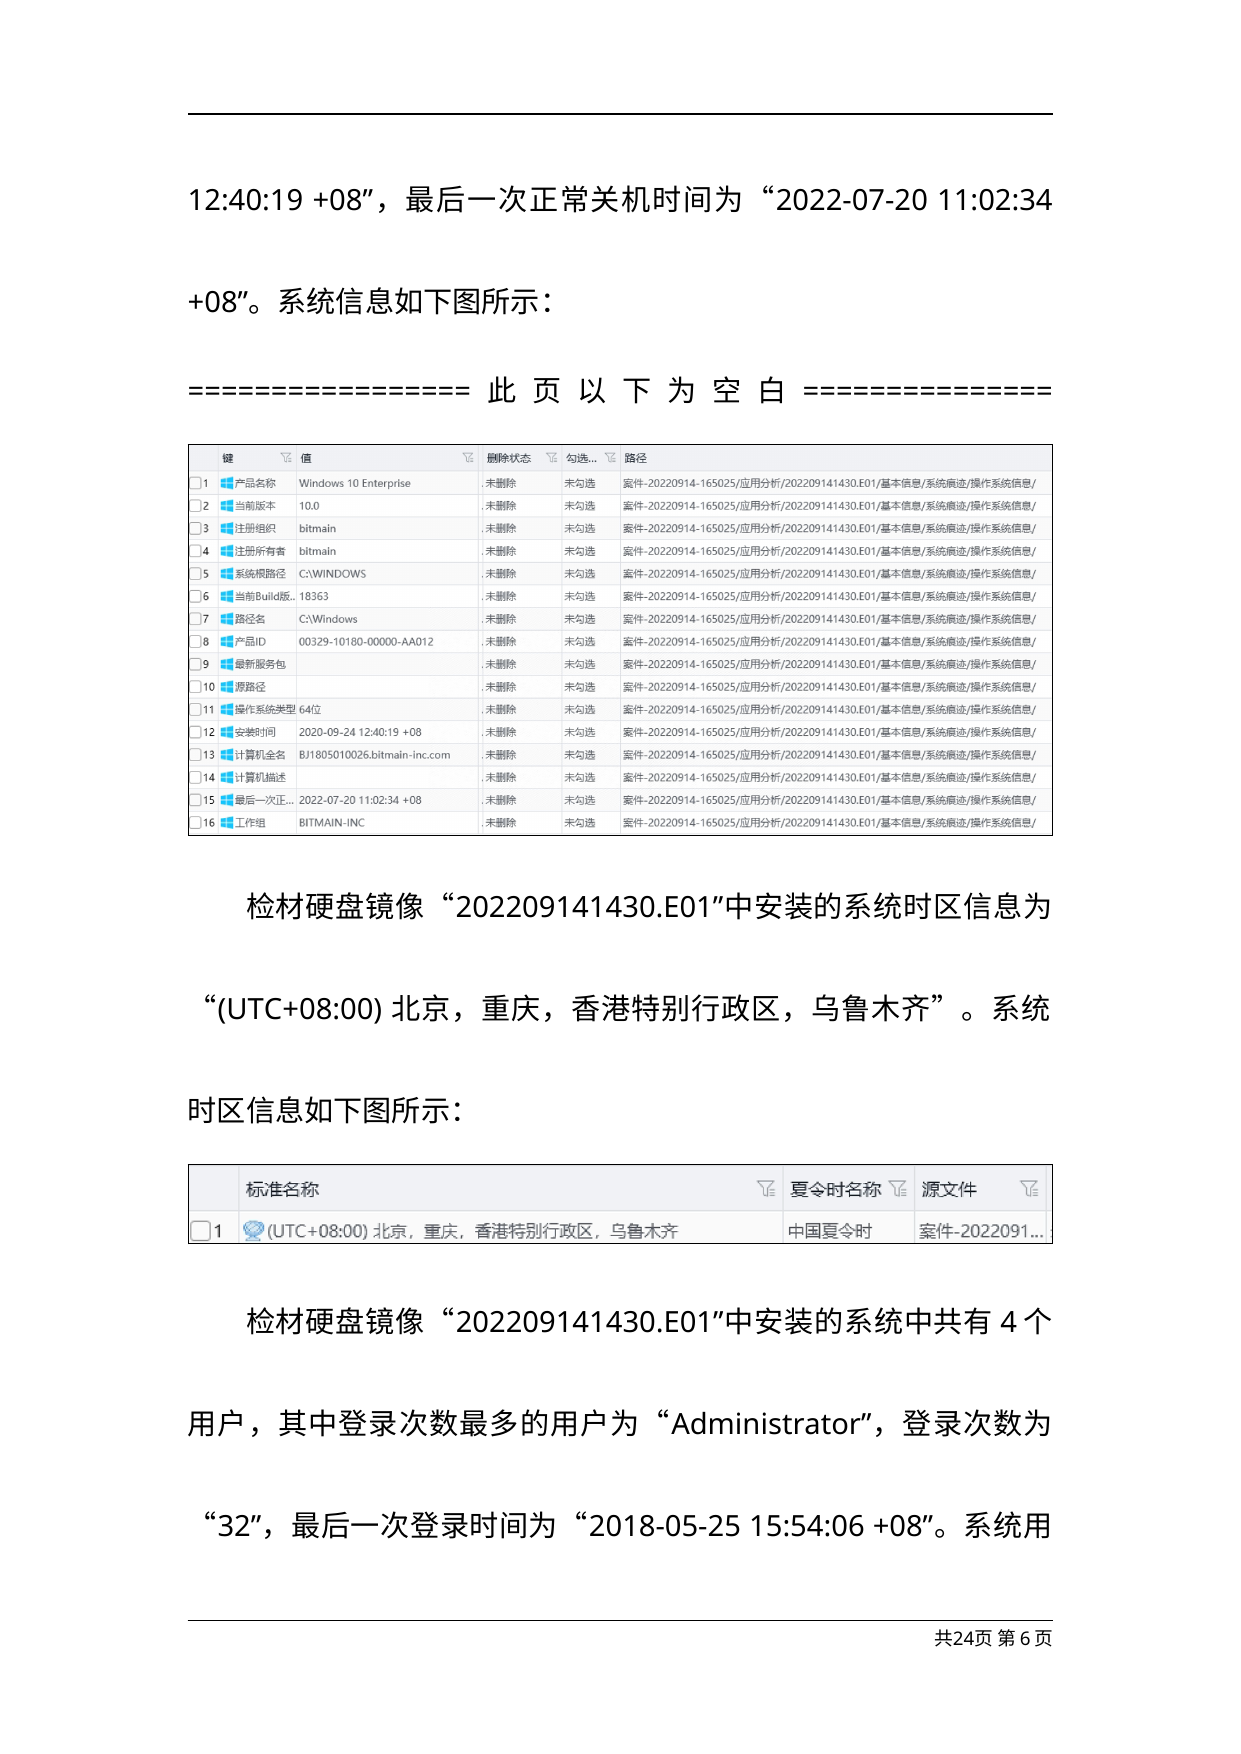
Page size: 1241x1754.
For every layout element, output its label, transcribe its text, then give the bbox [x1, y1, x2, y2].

picture [189, 1165, 1052, 1243]
text =================此页以下为空白=============== [187, 355, 1053, 423]
text 检材硬盘镜像“202209141430.E01”中安装的系统时区信息为“(UTC+08:00) 北京，重庆，香港特别行政区，乌鲁木齐”。系统时区信息如下图所示： [187, 871, 1053, 1143]
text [187, 1286, 1053, 1557]
picture [189, 445, 1052, 835]
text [187, 164, 1053, 334]
